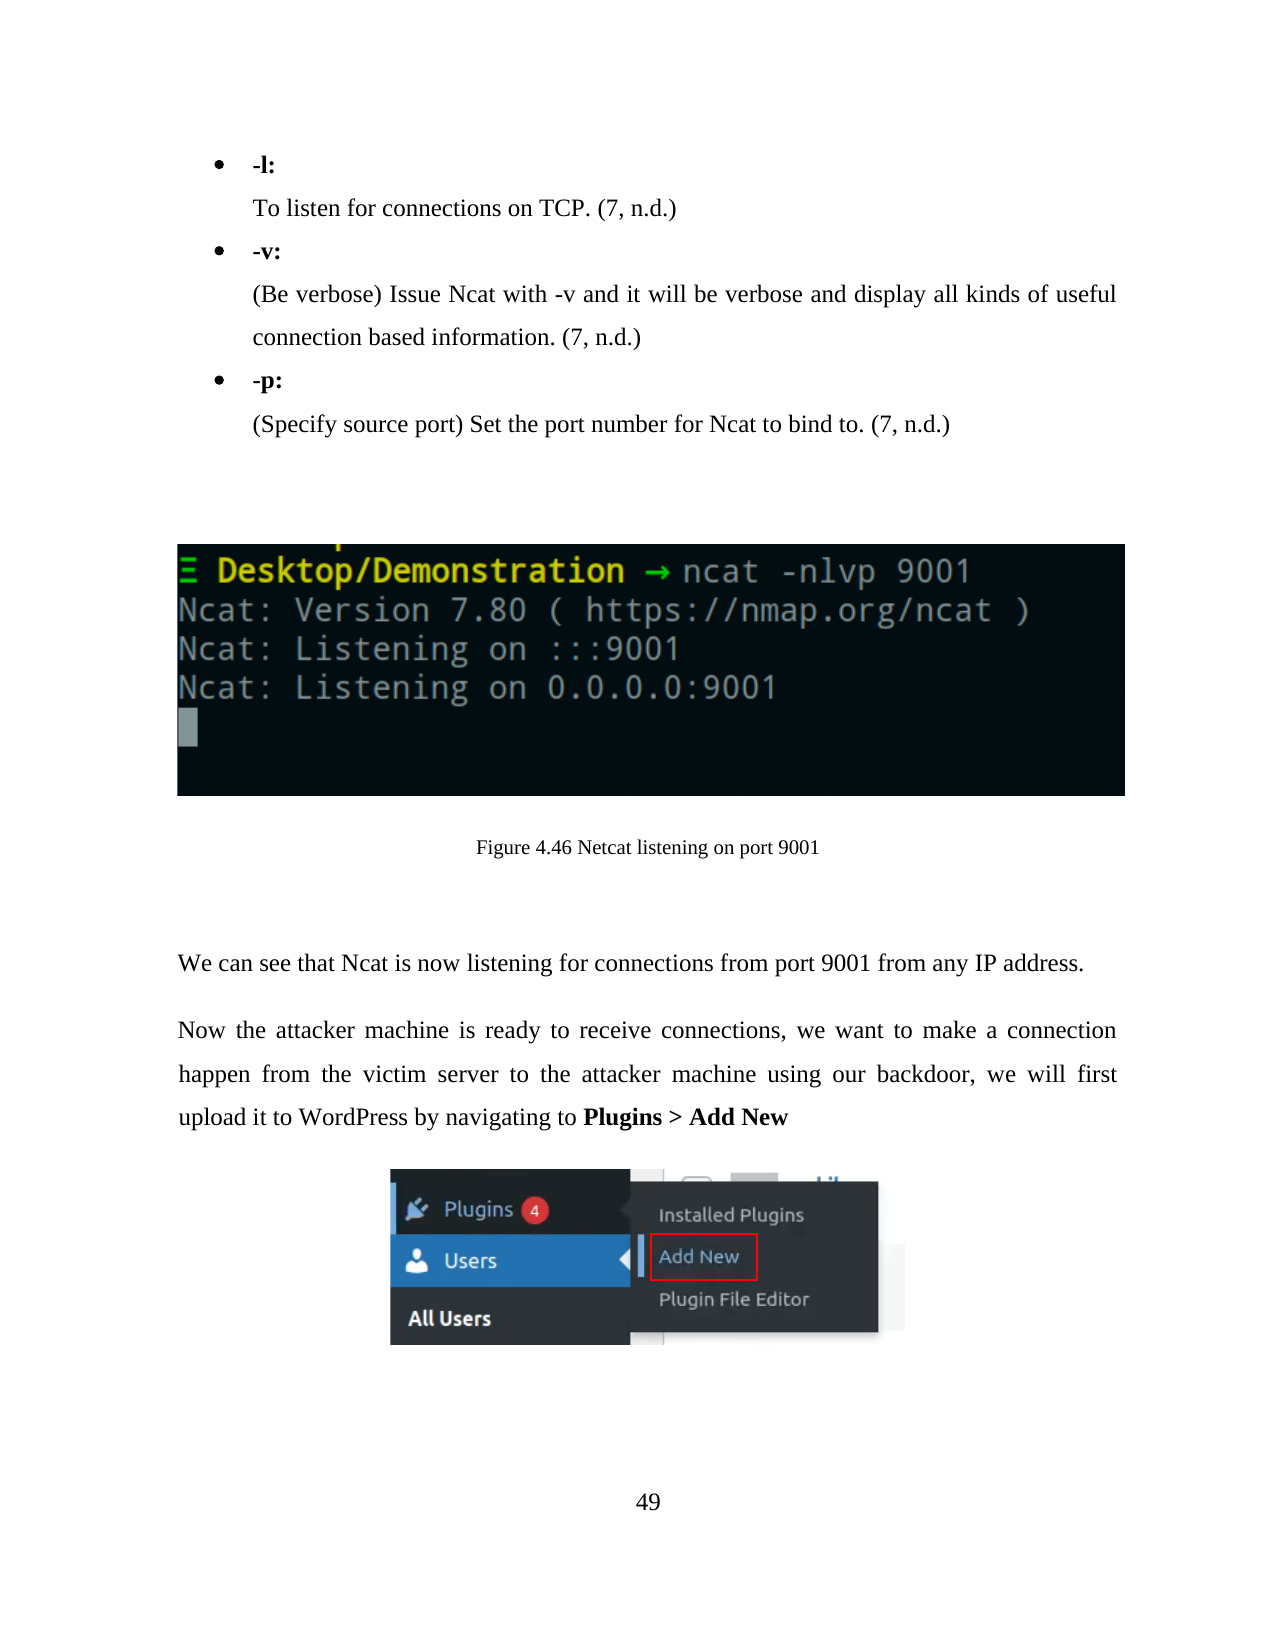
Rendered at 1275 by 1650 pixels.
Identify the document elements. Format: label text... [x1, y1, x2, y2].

list -v: (Be verbose) Issue Ncat with -v and it will be verbose and display all kinds of useful connection based information. [215, 236, 1118, 351]
picture [390, 1169, 906, 1345]
list -l: To listen for connections on TCP. [215, 150, 1118, 222]
list -p: (Specify source port) Set the port number for Ncat to bind to. [215, 366, 1118, 437]
text We can see that Ncat is now listening for connections from port 9001 from any IP address. [177, 948, 1118, 976]
picture [177, 544, 1125, 796]
text Now the attacker machine is ready to receive connections, we want to make a connection happen from the victim server to the attacker machine using our backdoor, we will first upload it to WordPress by navigating to Plugins > Add New [177, 1016, 1118, 1131]
